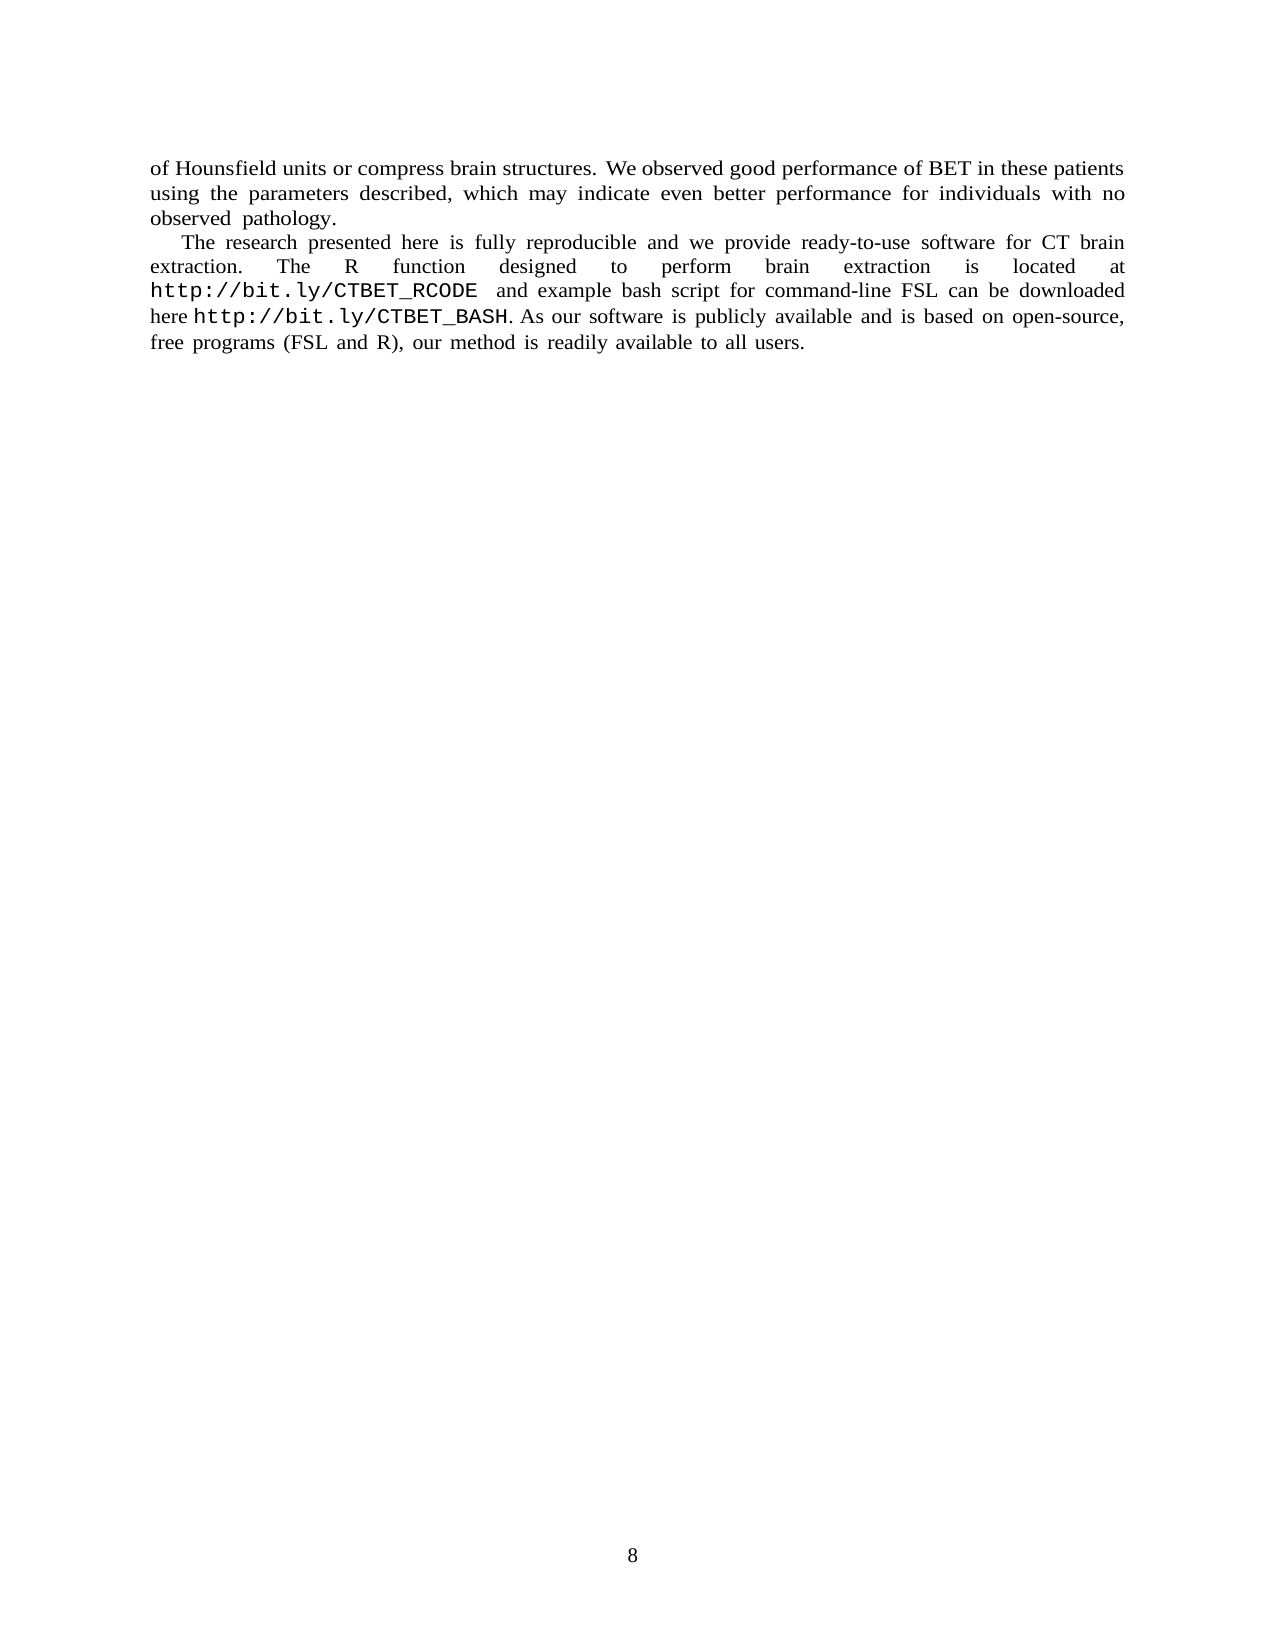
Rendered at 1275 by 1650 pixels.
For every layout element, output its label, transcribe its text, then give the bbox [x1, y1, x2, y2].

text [150, 156, 1125, 230]
text The research presented here is fully reproducible and we provide ready-to-use software for CT brain extraction. The R function designed to perform brain extraction is located at http://bit.ly/CTBET_RCODE and example bash script for command-line FSL can be downloaded here http://bit.ly/CTBET_BASH. As our software is publicly available and is based on open-source, free programs (FSL and R), our method is readily available to all users. [150, 230, 1125, 354]
